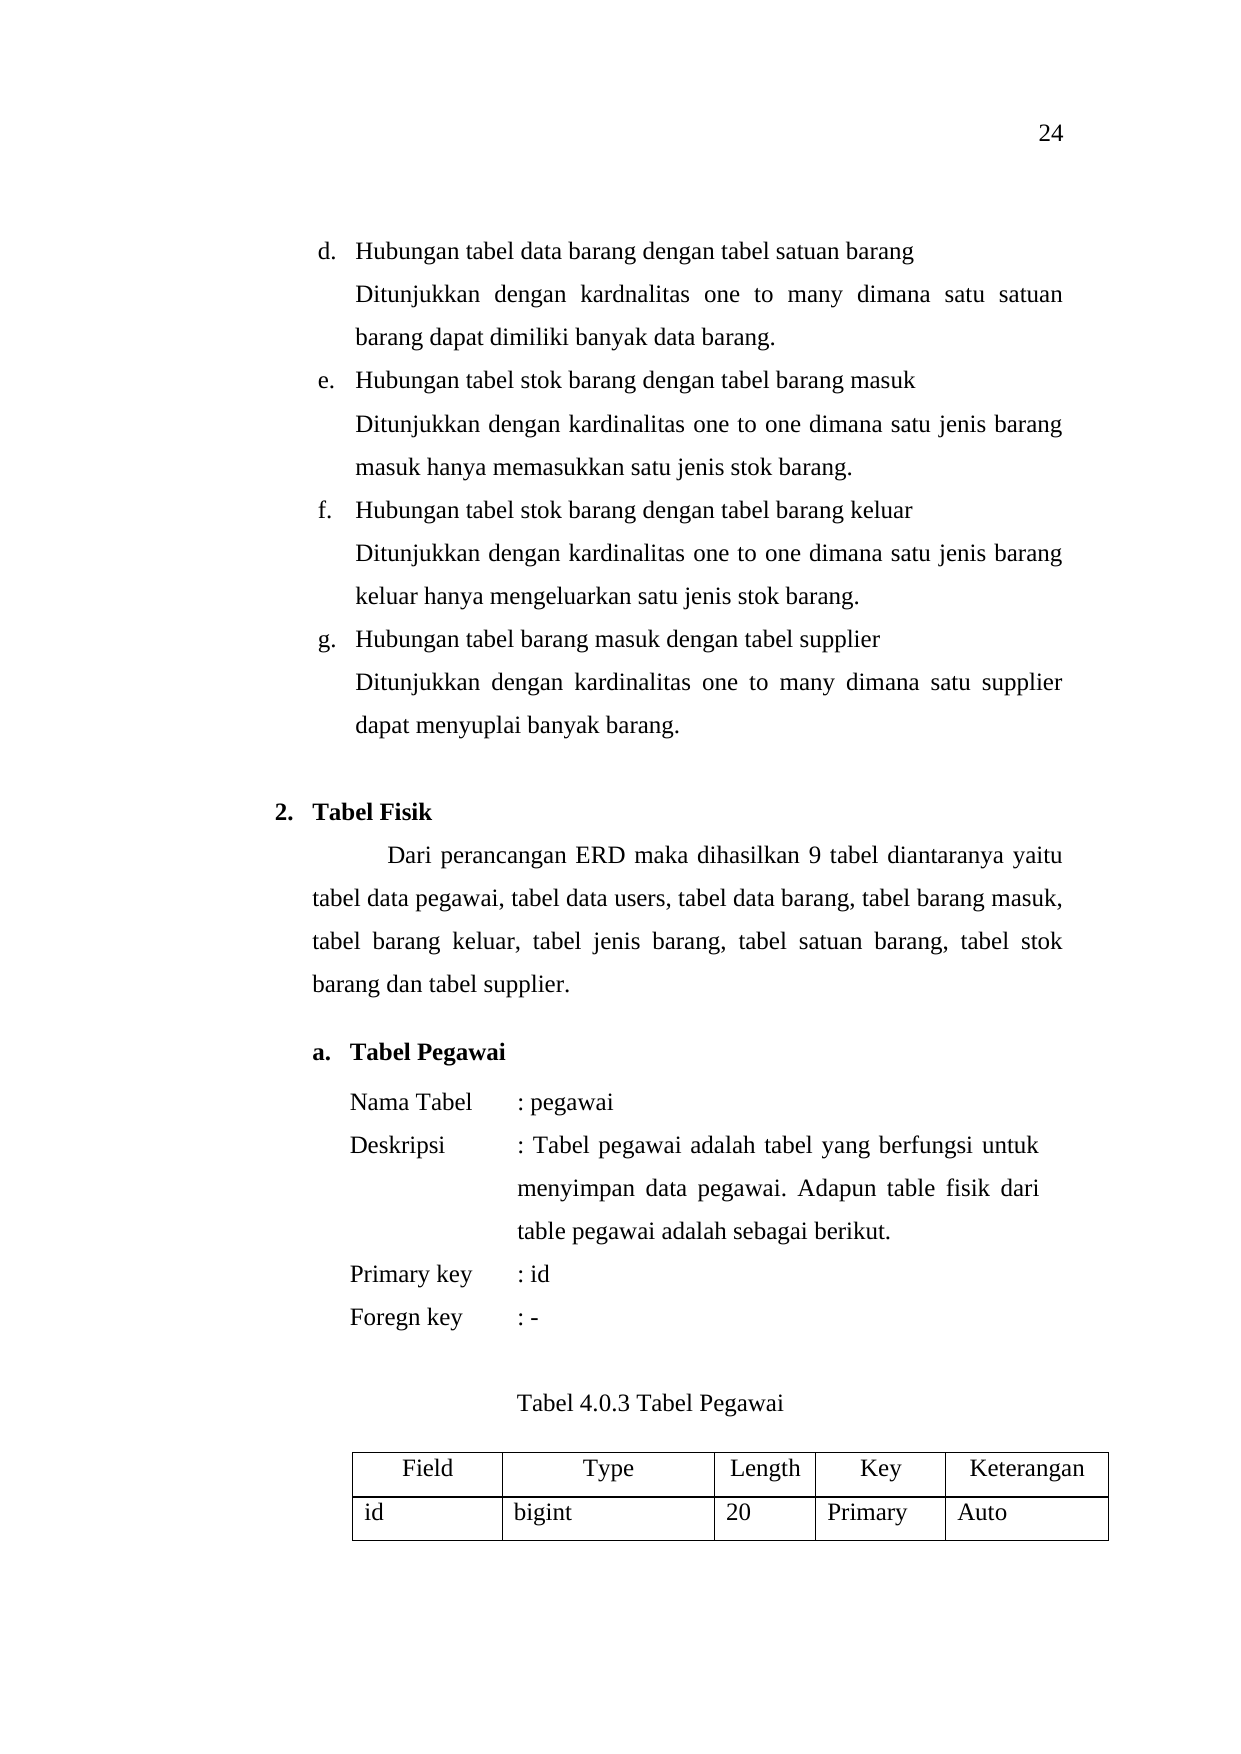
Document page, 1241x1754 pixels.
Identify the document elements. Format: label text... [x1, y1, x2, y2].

table_cell Primary key [338, 1259, 506, 1302]
table_header Keterangan [946, 1453, 1108, 1496]
table_cell Deskripsi [338, 1130, 506, 1259]
table_header Nama Tabel [338, 1087, 506, 1130]
table_header Length [715, 1453, 815, 1496]
list Hubungan tabel barang masuk dengan tabel supplier [318, 624, 1063, 653]
table_cell : - [506, 1302, 1051, 1345]
subtitle Tabel Fisik [274, 797, 1063, 826]
table_cell : id [506, 1259, 1051, 1302]
table_cell : Tabel pegawai adalah tabel yang berfungsi untuk menyimpan data pegawai. Adapun table fisik dari table pegawai adalah sebagai berikut. [506, 1130, 1051, 1259]
text Dari perancangan ERD maka dihasilkan 9 tabel diantaranya yaitu tabel data pegawai, tabel data users, tabel data barang, tabel barang masuk, tabel barang keluar, tabel jenis barang, tabel satuan barang, tabel stok barang dan tabel supplier. [312, 840, 1063, 998]
table_header Field [353, 1453, 502, 1496]
table_cell Foregn key [338, 1302, 506, 1345]
table_header Key [816, 1453, 945, 1496]
list Hubungan tabel data barang dengan tabel satuan barang [318, 236, 1063, 265]
list Ditunjukkan dengan kardinalitas one to one dimana satu jenis barang keluar hanya mengeluarkan satu jenis stok barang. [355, 538, 1063, 610]
list Hubungan tabel stok barang dengan tabel barang keluar [318, 495, 1063, 524]
list Ditunjukkan dengan kardinalitas one to many dimana satu supplier dapat menyuplai banyak barang. [355, 667, 1063, 739]
table_cell Auto Increment [946, 1498, 1108, 1540]
table_cell bigint [503, 1498, 714, 1540]
list Ditunjukkan dengan kardinalitas one to one dimana satu jenis barang masuk hanya memasukkan satu jenis stok barang. [355, 409, 1063, 481]
table_cell Primary Key [816, 1498, 945, 1540]
table_cell id [353, 1498, 502, 1540]
table_header : pegawai [506, 1087, 1051, 1130]
table_header Type [503, 1453, 714, 1496]
subtitle Tabel Pegawai [312, 1037, 1063, 1066]
list Ditunjukkan dengan kardnalitas one to many dimana satu satuan barang dapat dimiliki banyak data barang. [355, 279, 1063, 351]
list Hubungan tabel stok barang dengan tabel barang masuk [318, 366, 1063, 394]
table_cell 20 [715, 1498, 815, 1540]
